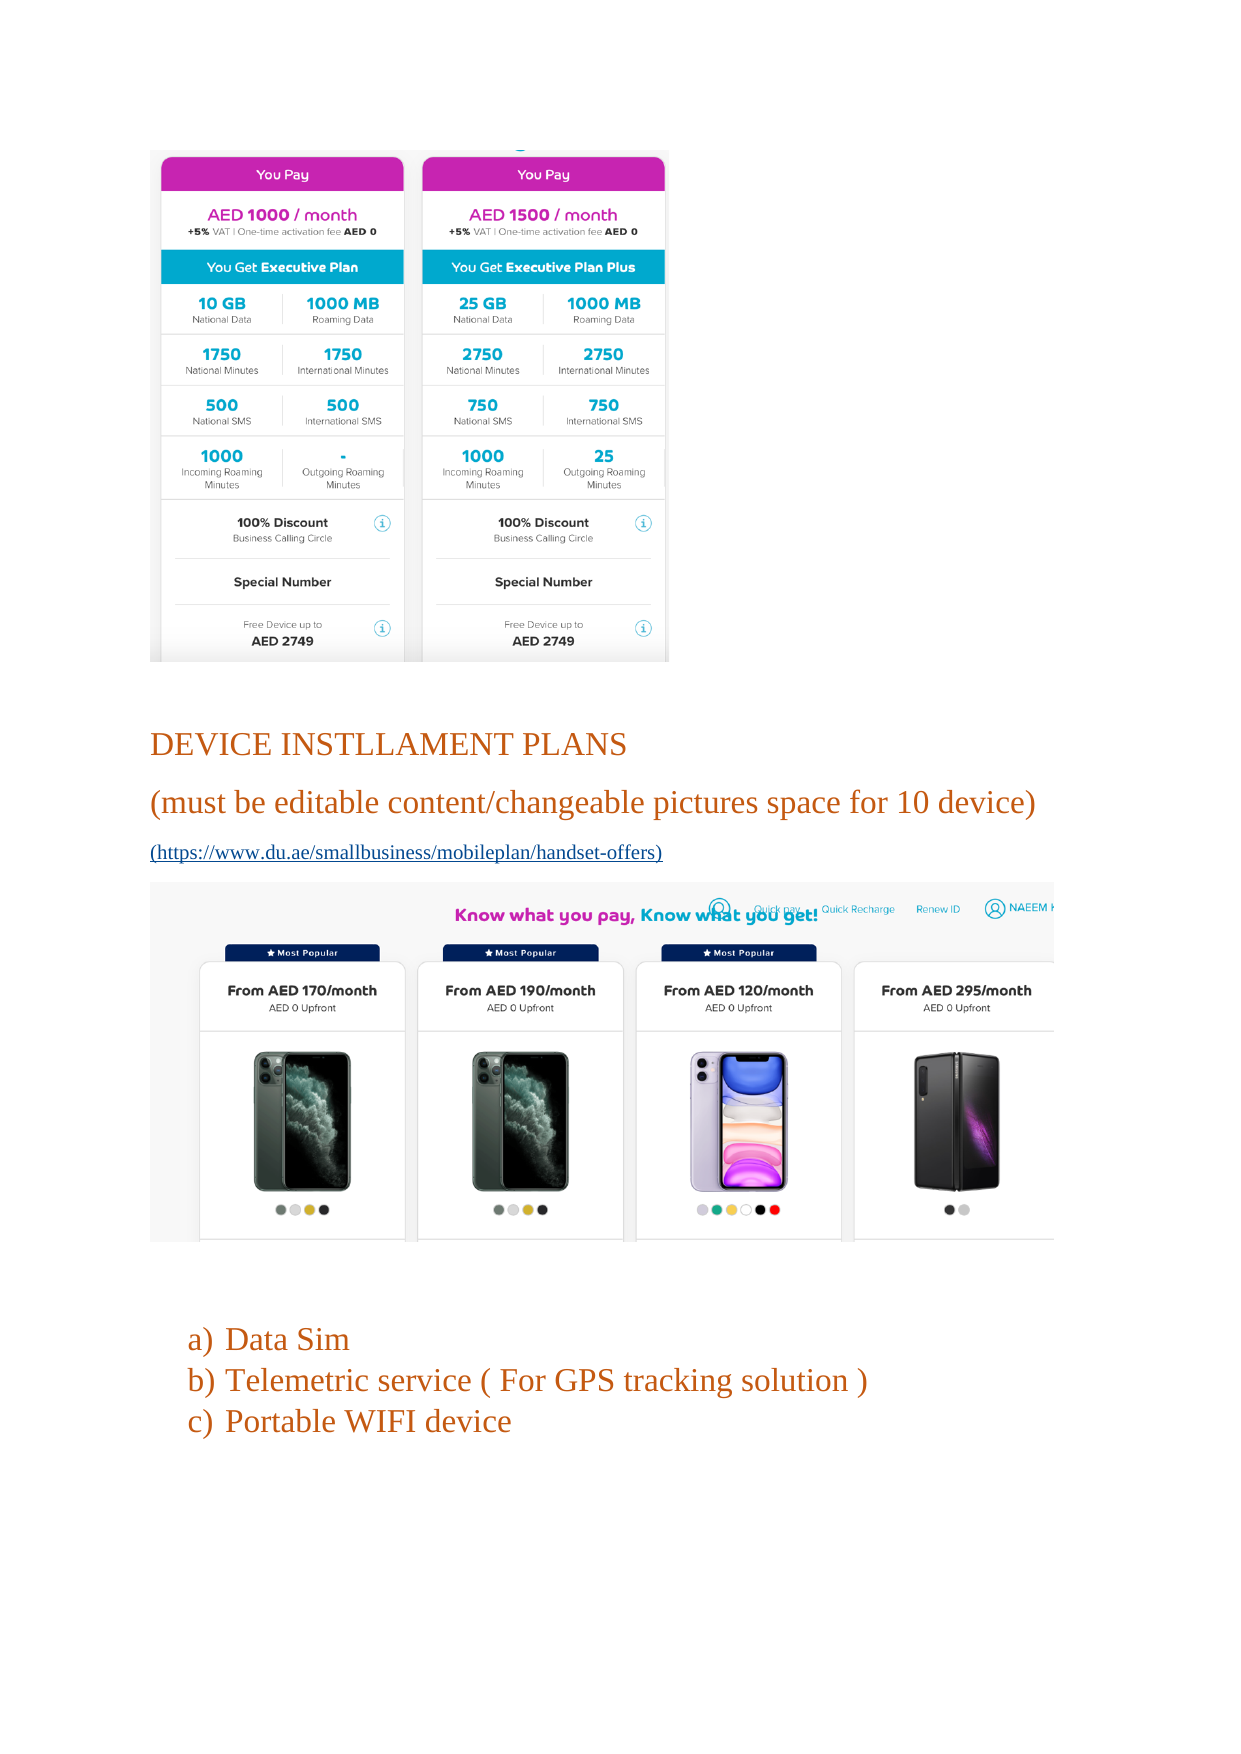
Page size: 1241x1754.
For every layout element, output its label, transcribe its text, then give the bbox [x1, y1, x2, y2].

picture [150, 882, 1054, 1242]
list Portable WIFI device [187, 1401, 1090, 1440]
list Telemetric service ( For GPS tracking solution ) [187, 1360, 1090, 1398]
text (must be editable content/changeable pictures space for 10 device) [150, 782, 1090, 821]
list Data Sim [187, 1319, 1090, 1357]
text (https://www.du.ae/smallbusiness/mobileplan/handset-offers) [150, 840, 1090, 864]
picture [150, 150, 670, 662]
text DEVICE INSTLLAMENT PLANS [150, 724, 1090, 763]
